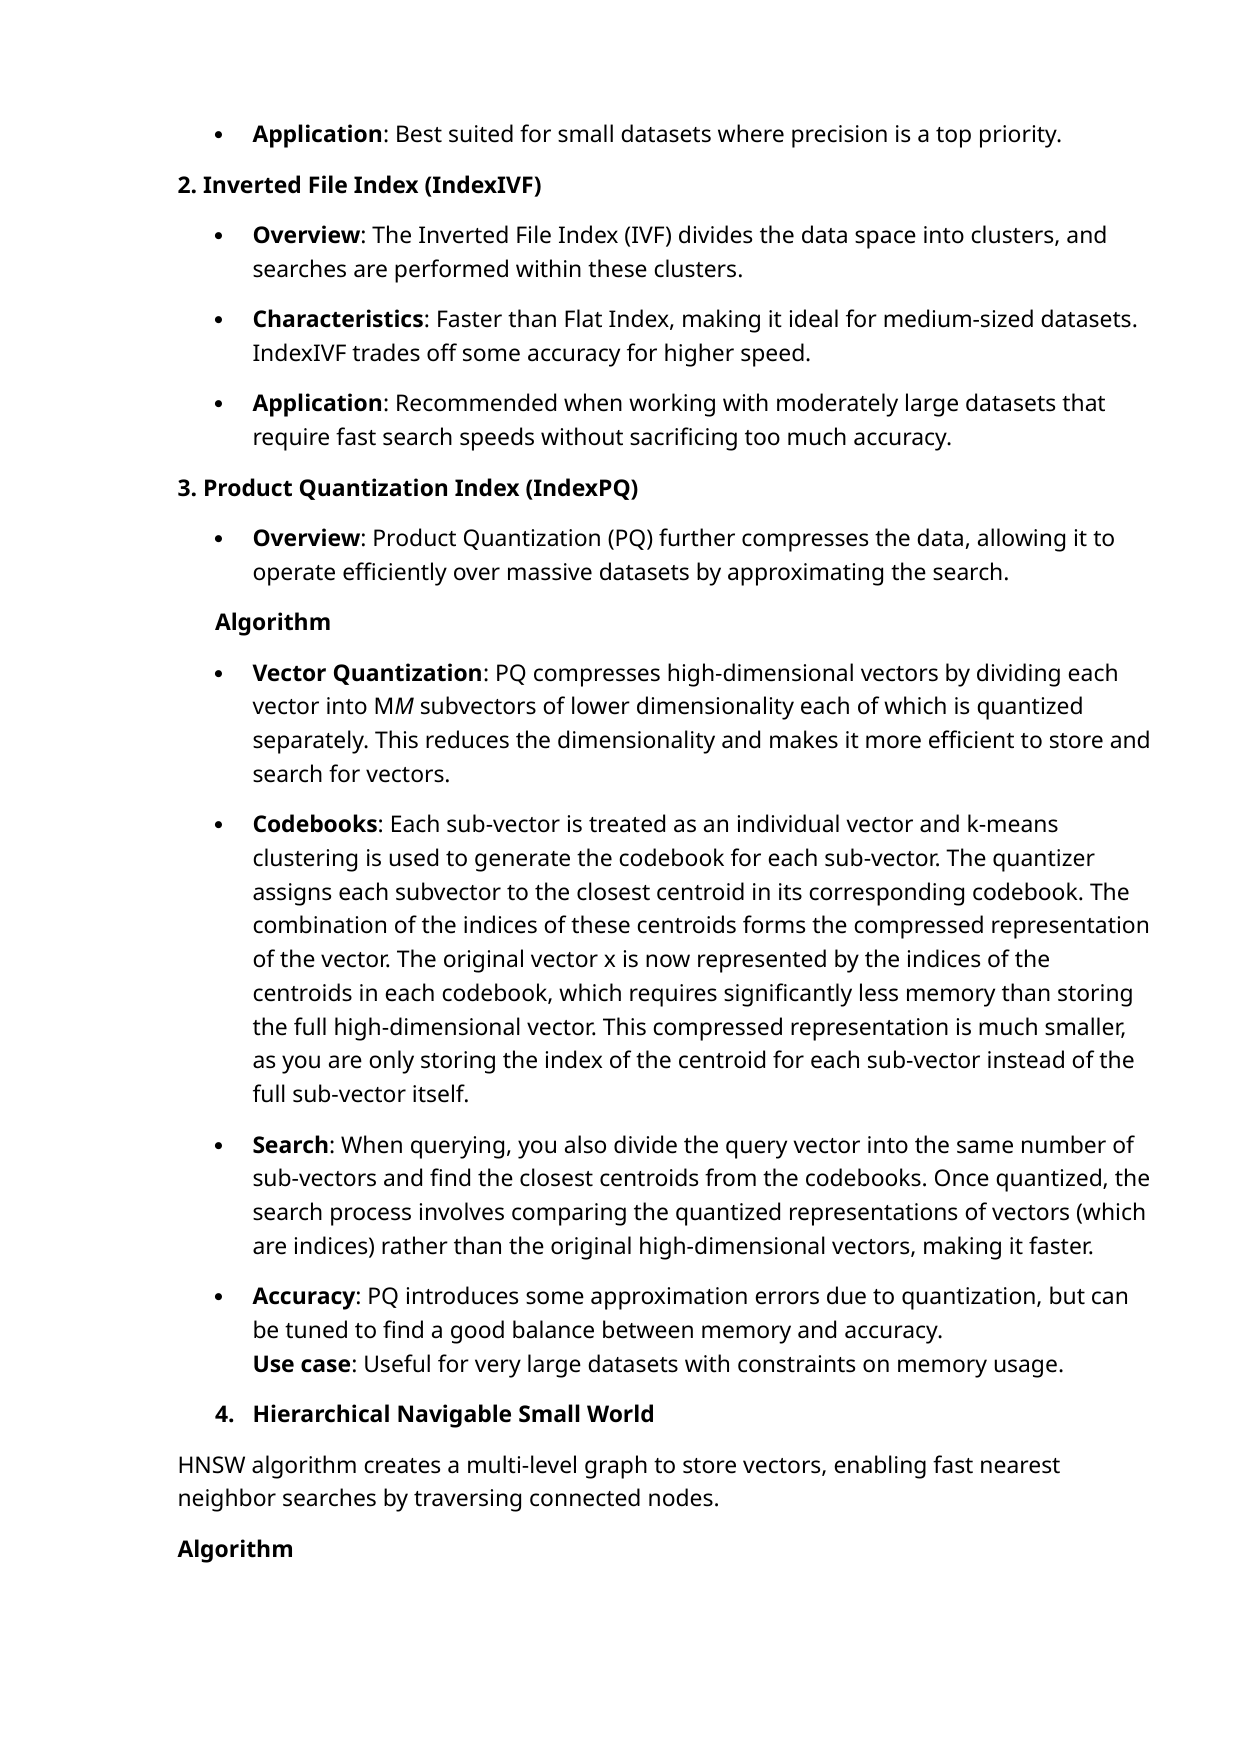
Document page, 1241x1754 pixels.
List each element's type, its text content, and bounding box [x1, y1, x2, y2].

text 3. Product Quantization Index (IndexPQ) [177, 471, 1152, 503]
list Accuracy: PQ introduces some approximation errors due to quantization, but can be tuned to find a good balance between memory and accuracy. Use case: Useful for very large datasets with constraints on memory usage. [215, 1280, 1152, 1379]
list Hierarchical Navigable Small World [215, 1398, 1152, 1429]
list Application: Recommended when working with moderately large datasets that require fast search speeds without sacrificing too much accuracy. [215, 387, 1152, 452]
list Search: When querying, you also divide the query vector into the same number of sub-vectors and find the closest centroids from the codebooks. Once quantized, the search process involves comparing the quantized representations of vectors (which are indices) rather than the original high-dimensional vectors, making it faster. [215, 1128, 1152, 1261]
text 2. Inverted File Index (IndexIVF) [177, 168, 1152, 200]
list Application: Best suited for small datasets where precision is a top priority. [215, 118, 1152, 149]
text HNSW algorithm creates a multi-level graph to store vectors, enabling fast nearest neighbor searches by traversing connected nodes. [177, 1448, 1152, 1513]
list Overview: The Inverted File Index (IVF) divides the data space into clusters, and searches are performed within these clusters. [215, 219, 1152, 284]
list Overview: Product Quantization (PQ) further compresses the data, allowing it to operate efficiently over massive datasets by approximating the search. [215, 522, 1152, 587]
text Algorithm [177, 1533, 1152, 1564]
list Characteristics: Faster than Flat Index, making it ideal for medium-sized datasets. IndexIVF trades off some accuracy for higher speed. [215, 303, 1152, 368]
list Codebooks: Each sub-vector is treated as an individual vector and k-means clustering is used to generate the codebook for each sub-vector. The quantizer assigns each subvector to the closest centroid in its corresponding codebook. The combination of the indices of these centroids forms the compressed representation of the vector. The original vector x is now represented by the indices of the centroids in each codebook, which requires significantly less memory than storing the full high-dimensional vector. This compressed representation is much smaller, as you are only storing the index of the centroid for each sub-vector instead of the full sub-vector itself. [215, 808, 1152, 1109]
list Vector Quantization: PQ compresses high-dimensional vectors by dividing each vector into MM subvectors of lower dimensionality each of which is quantized separately. This reduces the dimensionality and makes it more efficient to store and search for vectors. [215, 656, 1152, 789]
text Algorithm [215, 606, 1152, 637]
